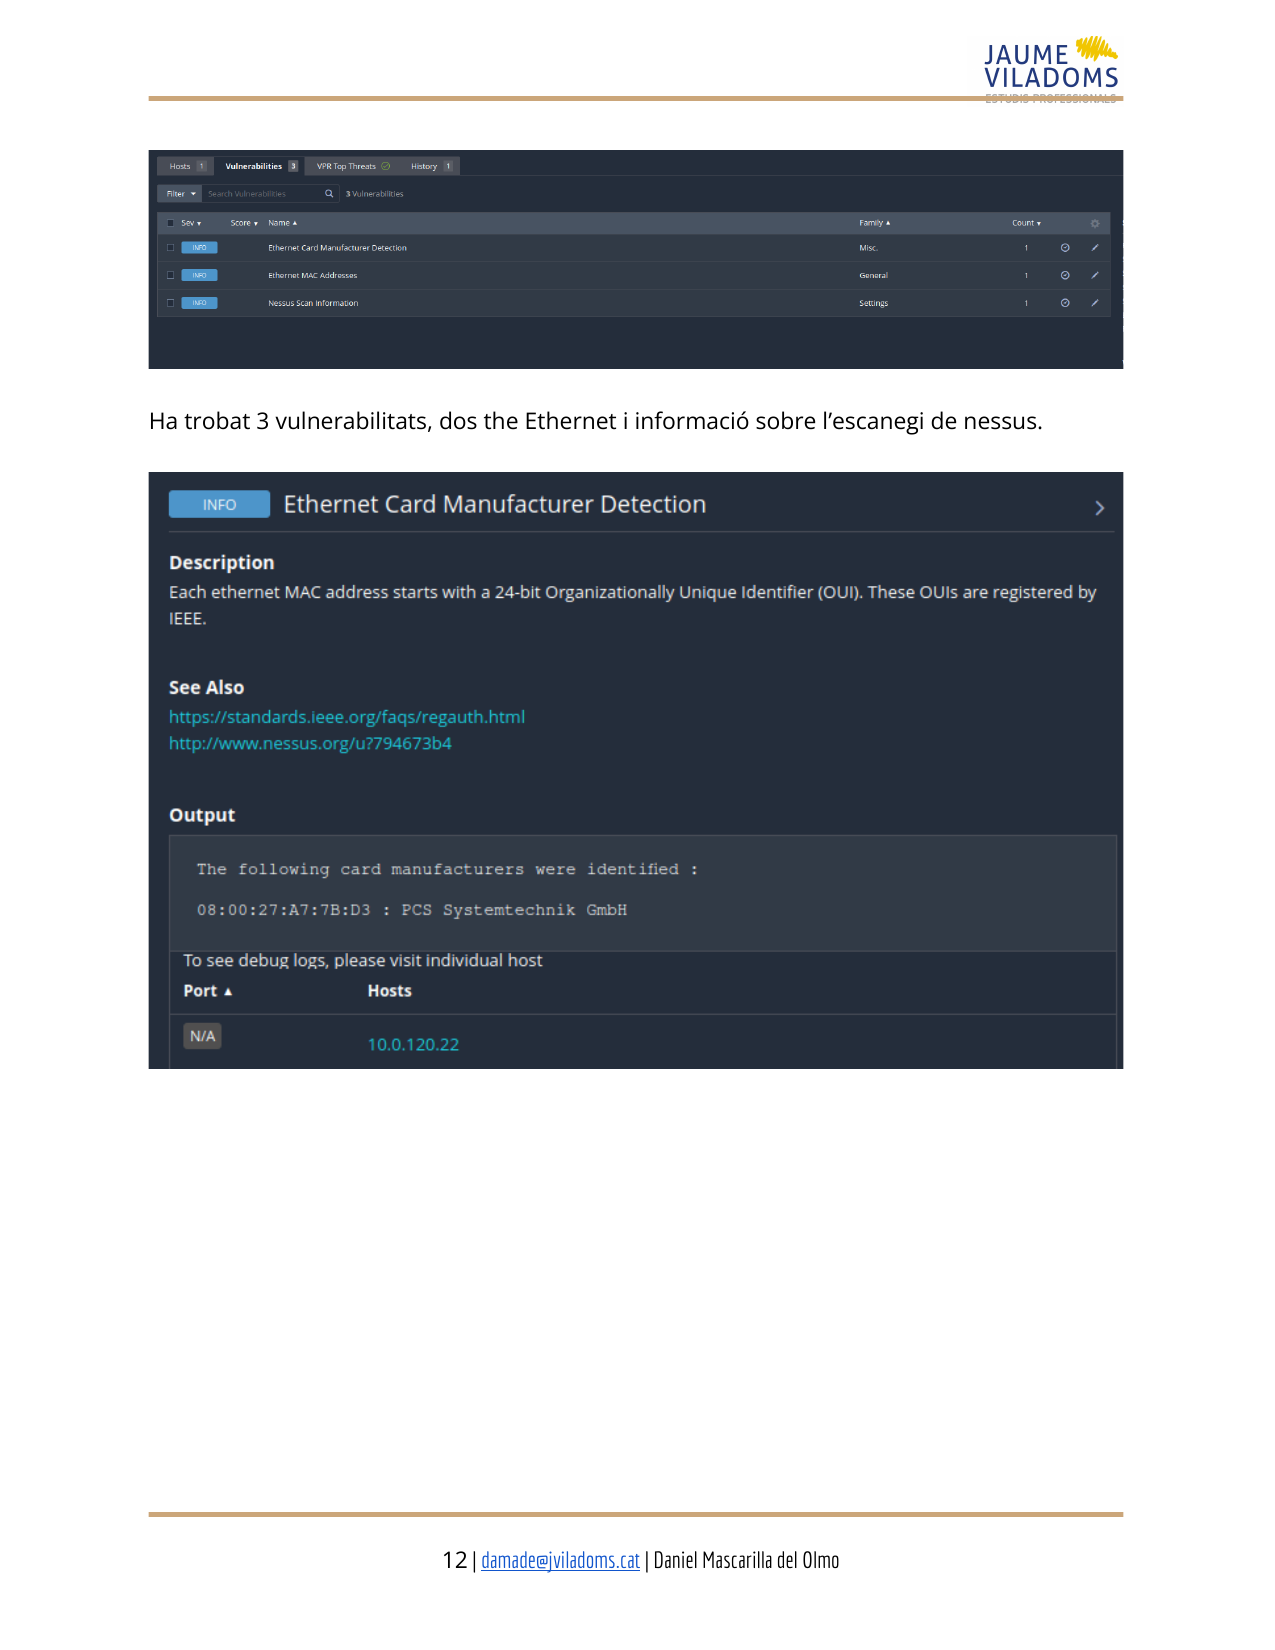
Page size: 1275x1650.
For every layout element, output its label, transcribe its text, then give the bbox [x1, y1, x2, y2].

text Ha trobat 3 vulnerabilitats, dos the Ethernet i informació sobre l’escanegi de nessus. [148, 405, 1125, 436]
picture [148, 150, 1124, 369]
picture [148, 472, 1124, 1069]
picture [148, 36, 1125, 107]
picture [148, 1512, 1124, 1517]
